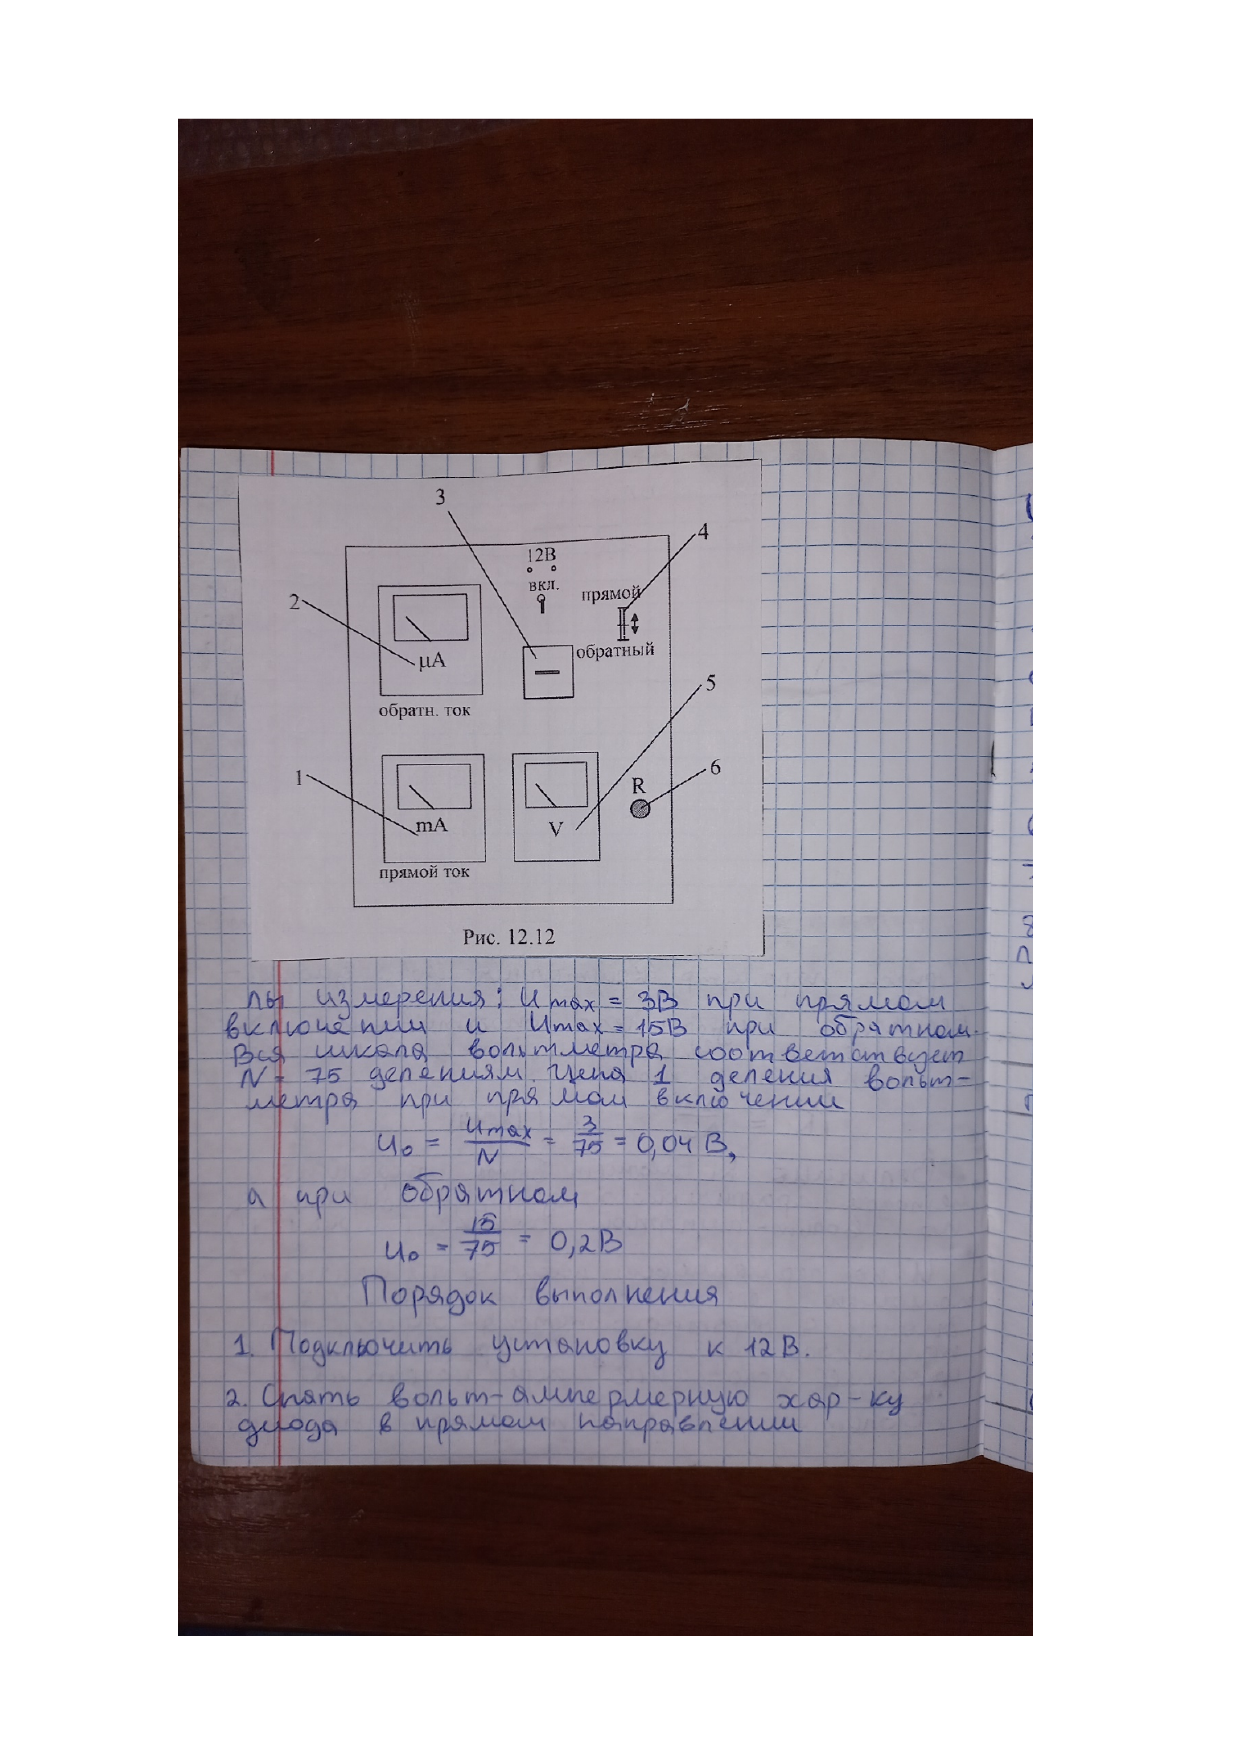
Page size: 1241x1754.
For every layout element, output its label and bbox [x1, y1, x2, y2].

picture [179, 120, 1033, 1634]
